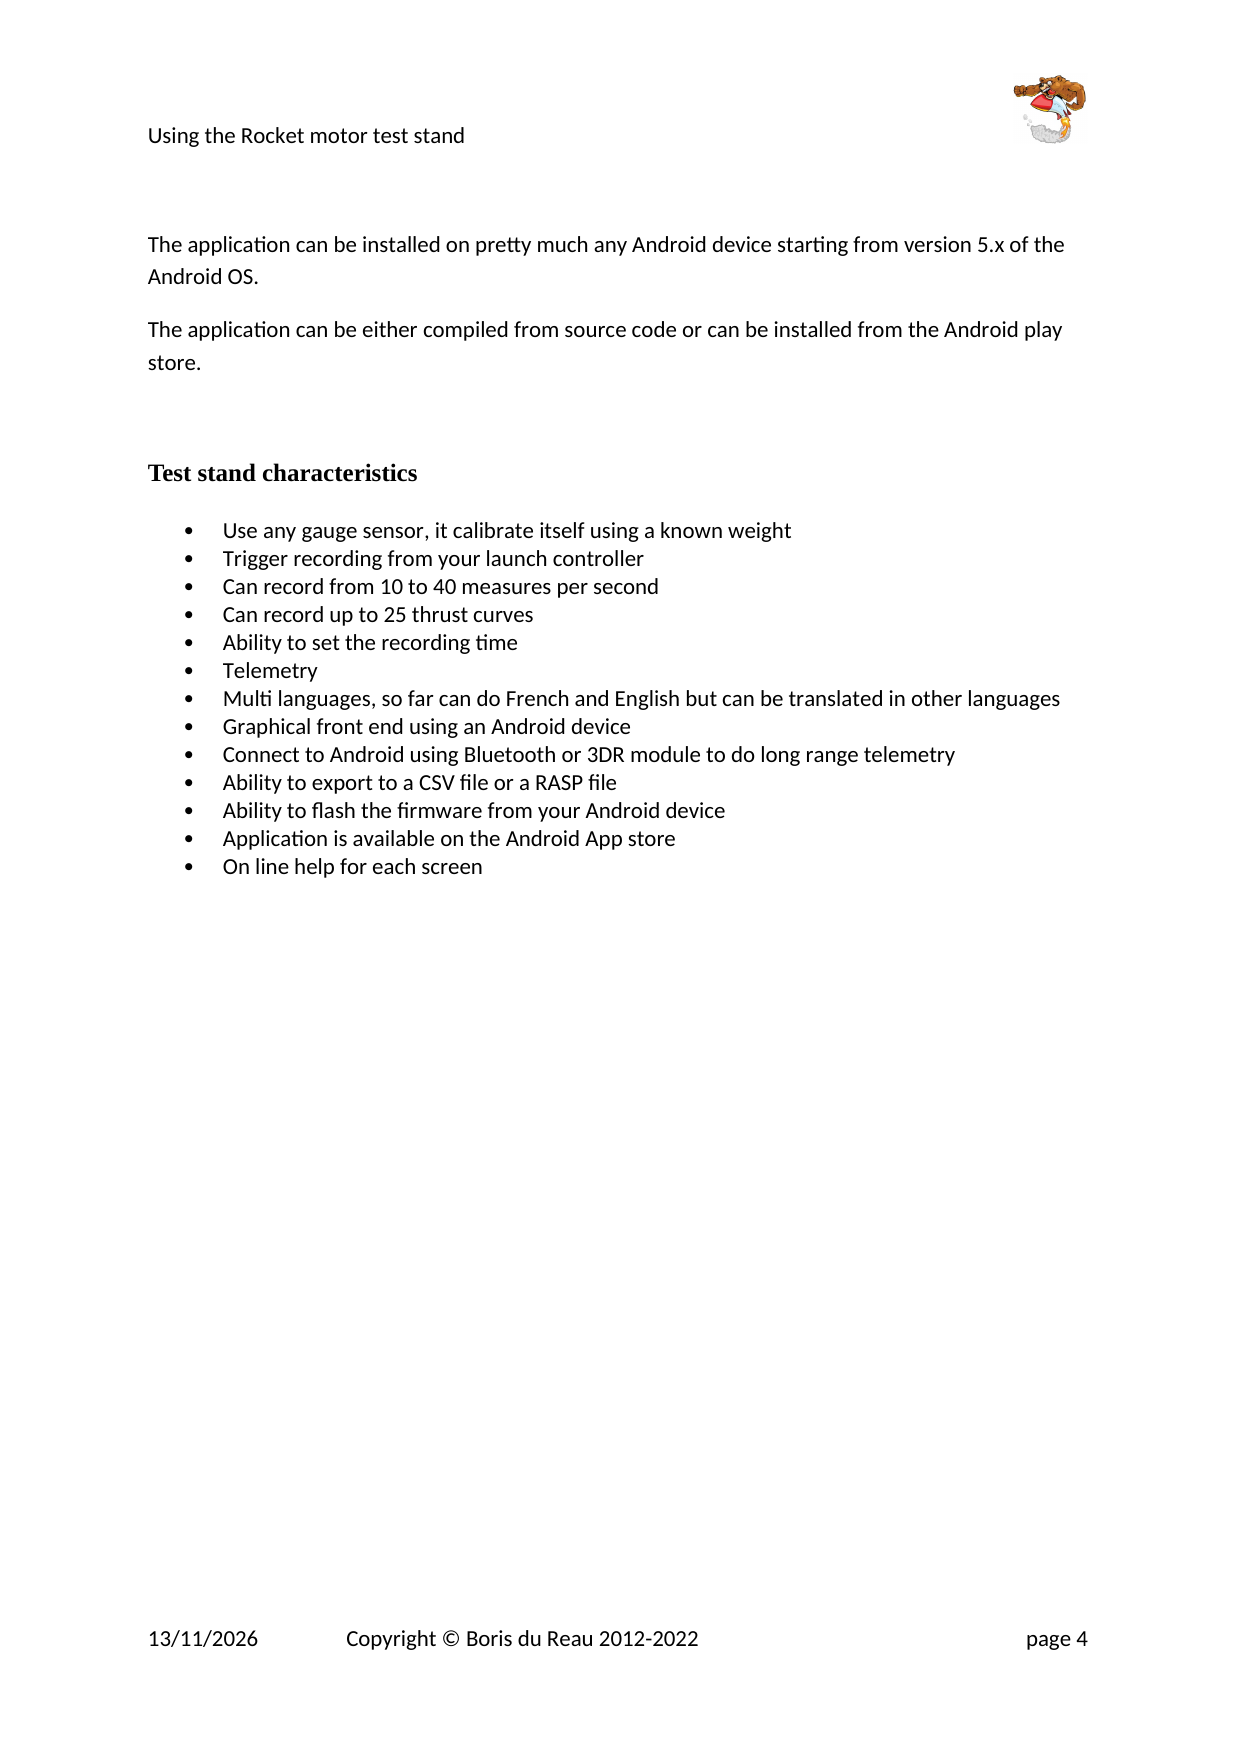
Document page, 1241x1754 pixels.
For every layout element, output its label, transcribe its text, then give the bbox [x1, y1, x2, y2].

list On line help for each screen [185, 852, 1093, 880]
list Telemetry [185, 656, 1093, 684]
text The application can be installed on pretty much any Android device starting from version 5.x of the Android OS. [148, 230, 1093, 291]
list Ability to export to a CSV file or a RASP file [185, 768, 1093, 796]
list Can record up to 25 thrust curves [185, 600, 1093, 628]
picture [1012, 73, 1088, 144]
list Ability to flash the firmware from your Android device [185, 796, 1093, 824]
list Use any gauge sensor, it calibrate itself using a known weight [185, 516, 1093, 544]
list Graphical front end using an Android device [185, 712, 1093, 740]
list Multi languages, so far can do French and English but can be translated in other languages [185, 684, 1093, 712]
list Can record from 10 to 40 measures per second [185, 572, 1093, 600]
subtitle Test stand characteristics [148, 458, 1093, 487]
text The application can be either compiled from source code or can be installed from the Android play store. [148, 316, 1093, 376]
list Trigger recording from your launch controller [185, 544, 1093, 572]
list Ability to set the recording time [185, 628, 1093, 656]
list Application is available on the Android App store [185, 824, 1093, 852]
list Connect to Android using Bluetooth or 3DR module to do long range telemetry [185, 740, 1093, 768]
